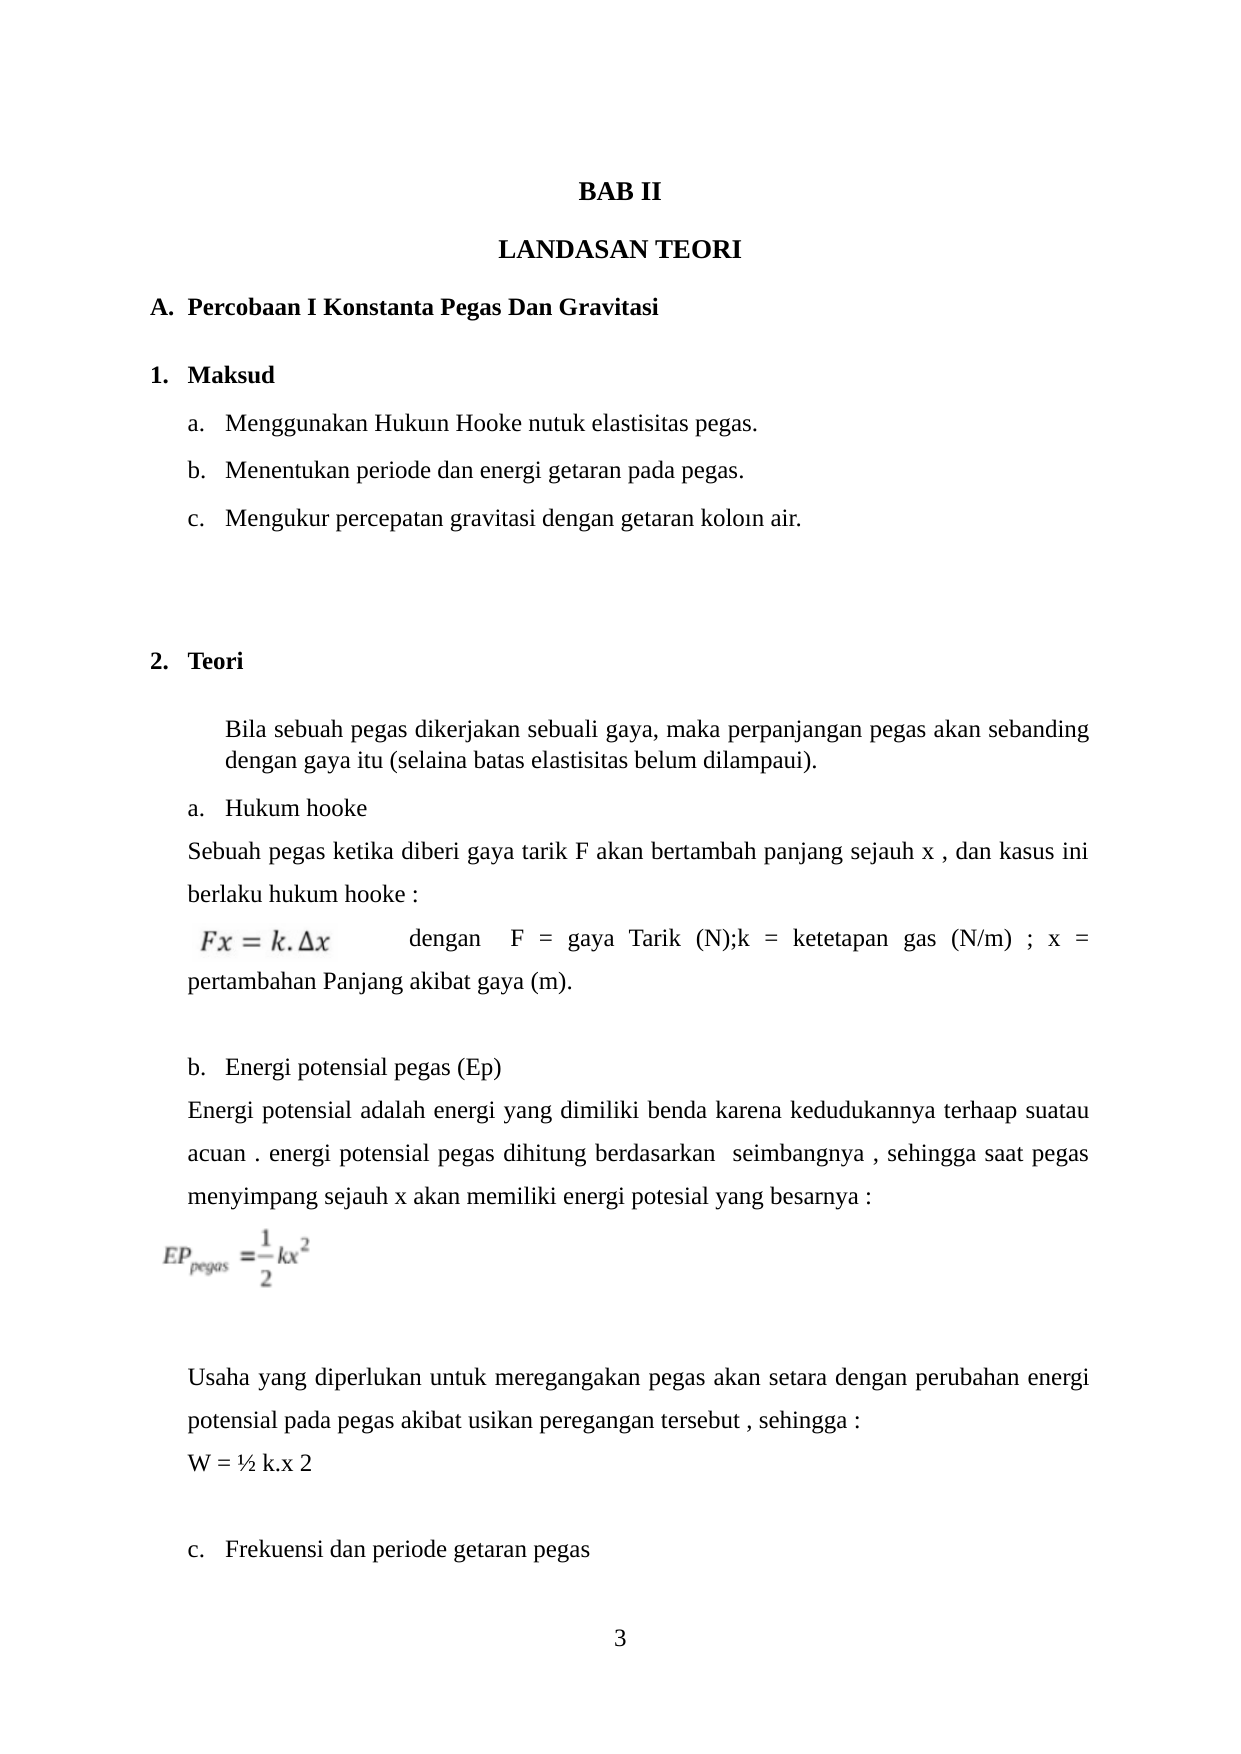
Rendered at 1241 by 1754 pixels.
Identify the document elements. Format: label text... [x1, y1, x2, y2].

list W = ½ k.x 2 [187, 1448, 1090, 1477]
list dengan F = gaya Tarik (N);k = ketetapan gas (N/m) ; x = pertambahan Panjang akibat gaya (m). [187, 923, 1090, 994]
list Mengukur percepatan gravitasi dengan getaran koloın air. [187, 503, 1090, 532]
subtitle LANDASAN TEORI [150, 233, 1090, 265]
list Energi potensial adalah energi yang dimiliki benda karena kedudukannya terhaap suatau acuan . energi potensial pegas dihitung berdasarkan seimbangnya , sehingga saat pegas menyimpang sejauh x akan memiliki energi potesial yang besarnya : [187, 1095, 1090, 1210]
list Frekuensi dan periode getaran pegas [187, 1534, 1090, 1563]
picture [150, 1224, 324, 1291]
list Menentukan periode dan energi getaran pada pegas. [187, 456, 1090, 484]
list Energi potensial pegas (Ep) [187, 1052, 1090, 1081]
list Menggunakan Hukuın Hooke nutuk elastisitas pegas. [187, 408, 1090, 437]
picture [191, 923, 337, 964]
subtitle Percobaan I Konstanta Pegas Dan Gravitasi [150, 292, 1090, 321]
list Maksud [150, 360, 1090, 389]
list Usaha yang diperlukan untuk meregangakan pegas akan setara dengan perubahan energi potensial pada pegas akibat usikan peregangan tersebut , sehingga : [187, 1362, 1090, 1434]
subtitle BAB II [150, 175, 1090, 206]
text Bila sebuah pegas dikerjakan sebuali gaya, maka perpanjangan pegas akan sebanding dengan gaya itu (selaina batas elastisitas belum dilampaui). [225, 714, 1090, 774]
subtitle Teori [150, 646, 1090, 675]
list Sebuah pegas ketika diberi gaya tarik F akan bertambah panjang sejauh x , dan kasus ini berlaku hukum hooke : [187, 836, 1090, 908]
list Hukum hooke [187, 793, 1090, 822]
